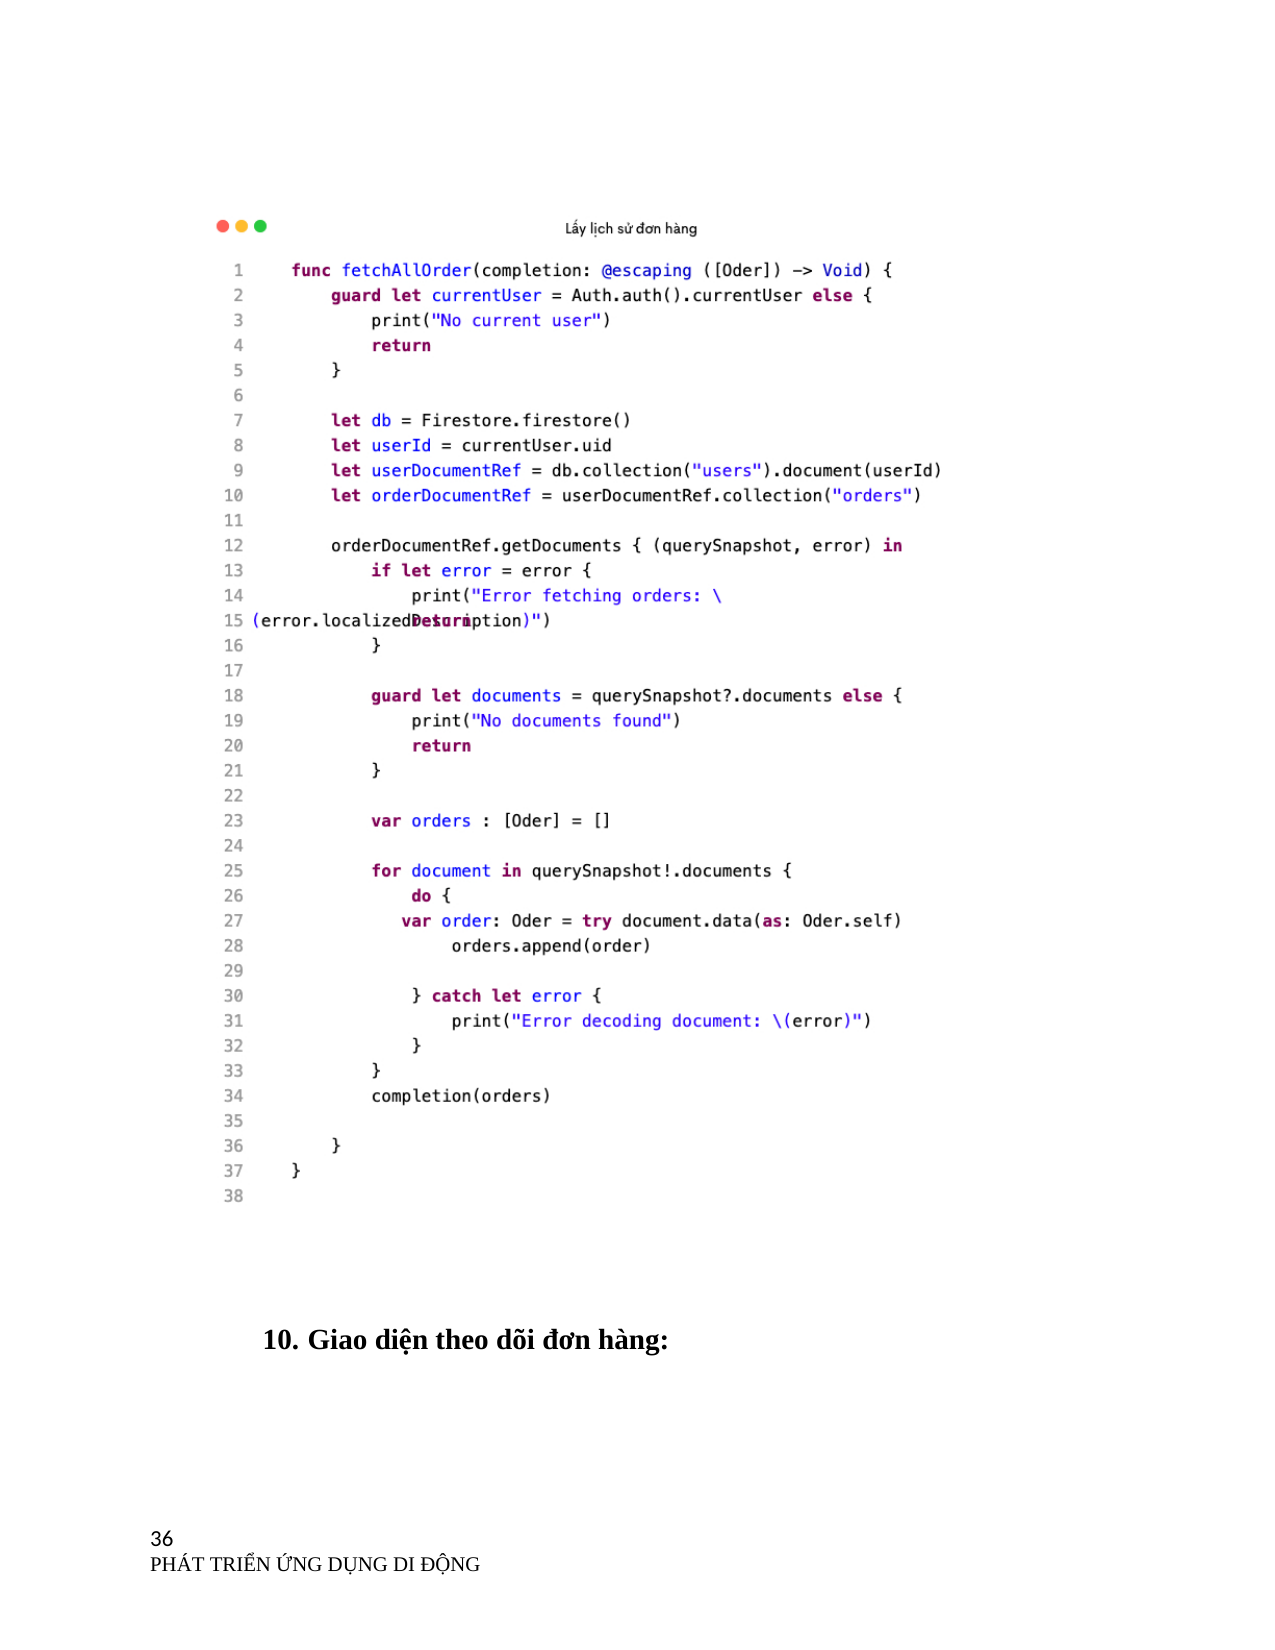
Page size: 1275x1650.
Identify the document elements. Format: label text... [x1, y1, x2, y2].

picture [150, 150, 1094, 1280]
list Giao diện theo dõi đơn hàng: [262, 1322, 1125, 1355]
